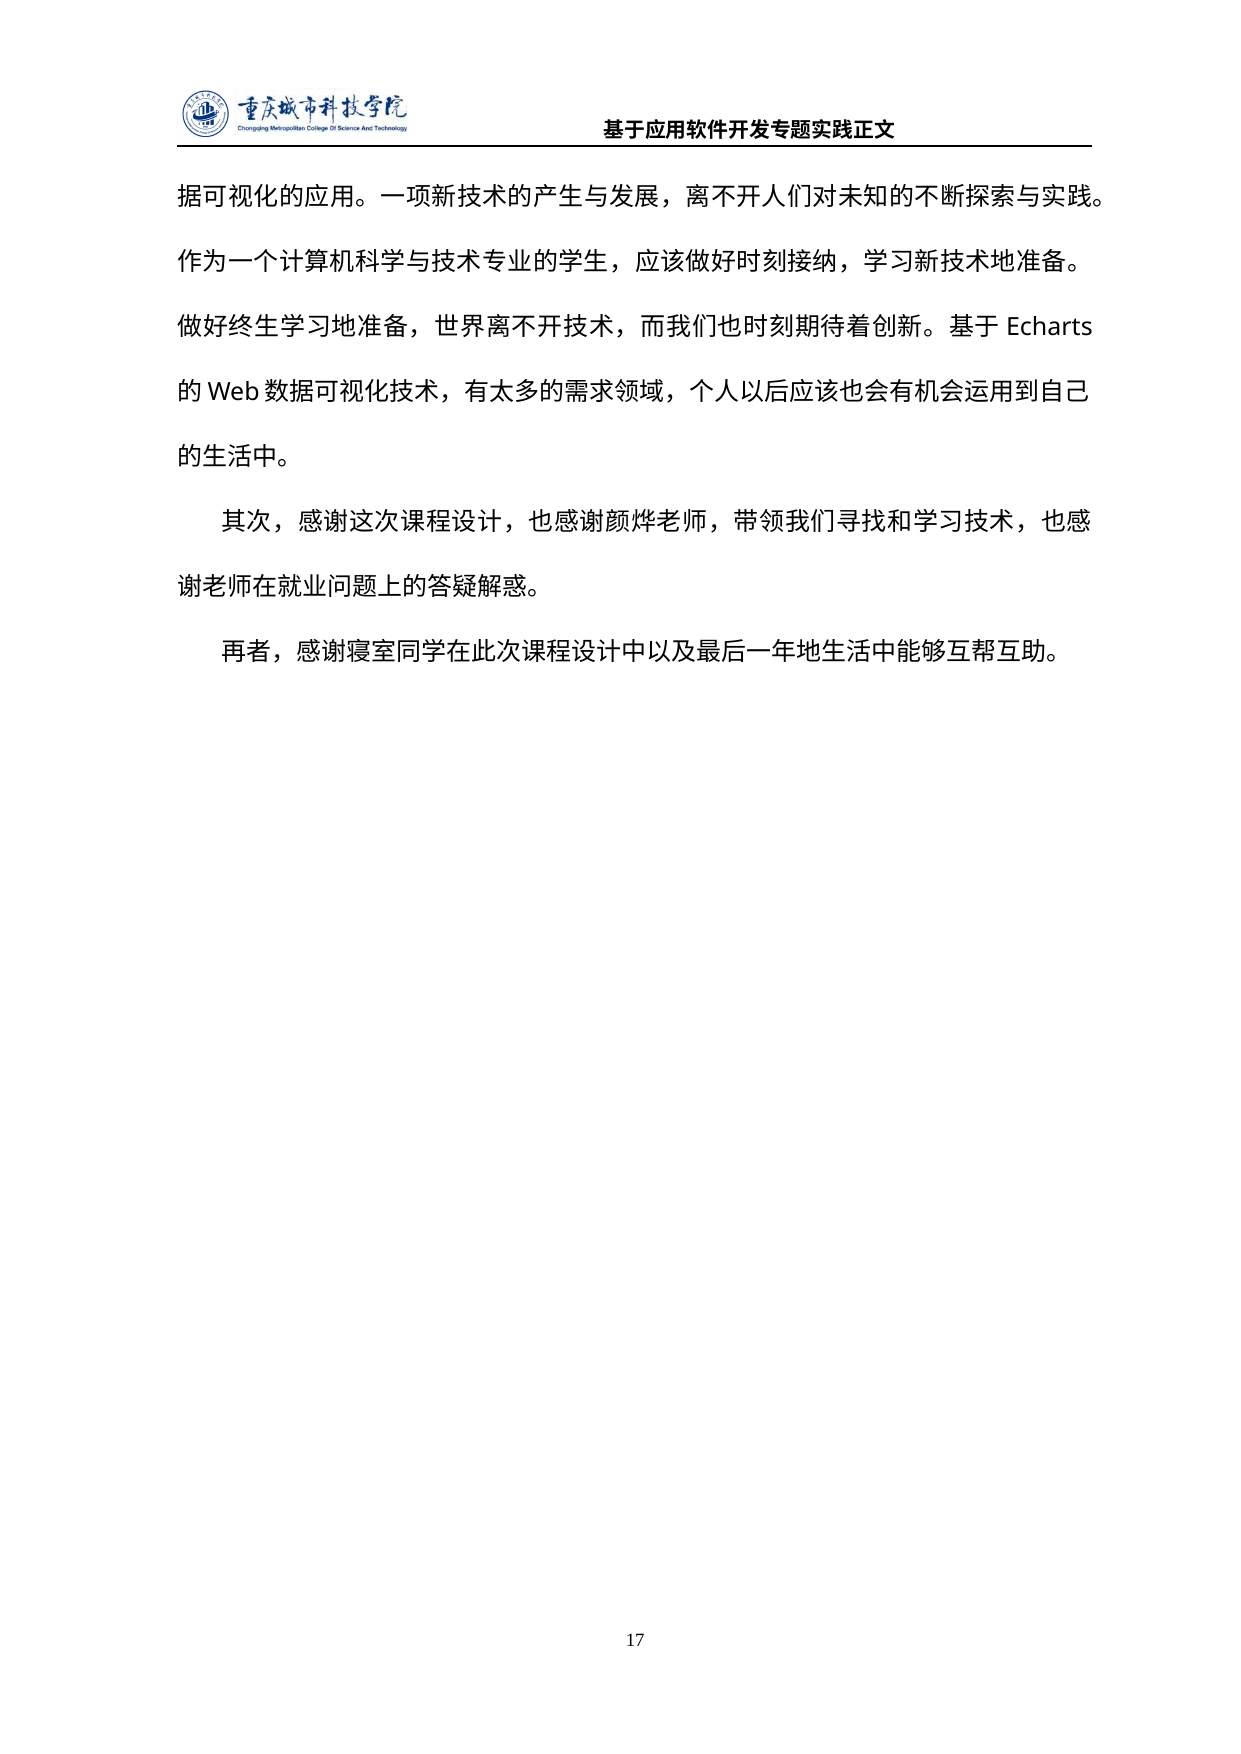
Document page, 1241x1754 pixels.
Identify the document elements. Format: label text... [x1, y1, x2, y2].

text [177, 162, 1092, 487]
text 再者，感谢寝室同学在此次课程设计中以及最后一年地生活中能够互帮互助。 [177, 617, 1092, 682]
text 其次，感谢这次课程设计，也感谢颜烨老师，带领我们寻找和学习技术，也感谢老师在就业问题上的答疑解惑。 [177, 487, 1092, 617]
picture [177, 88, 414, 138]
